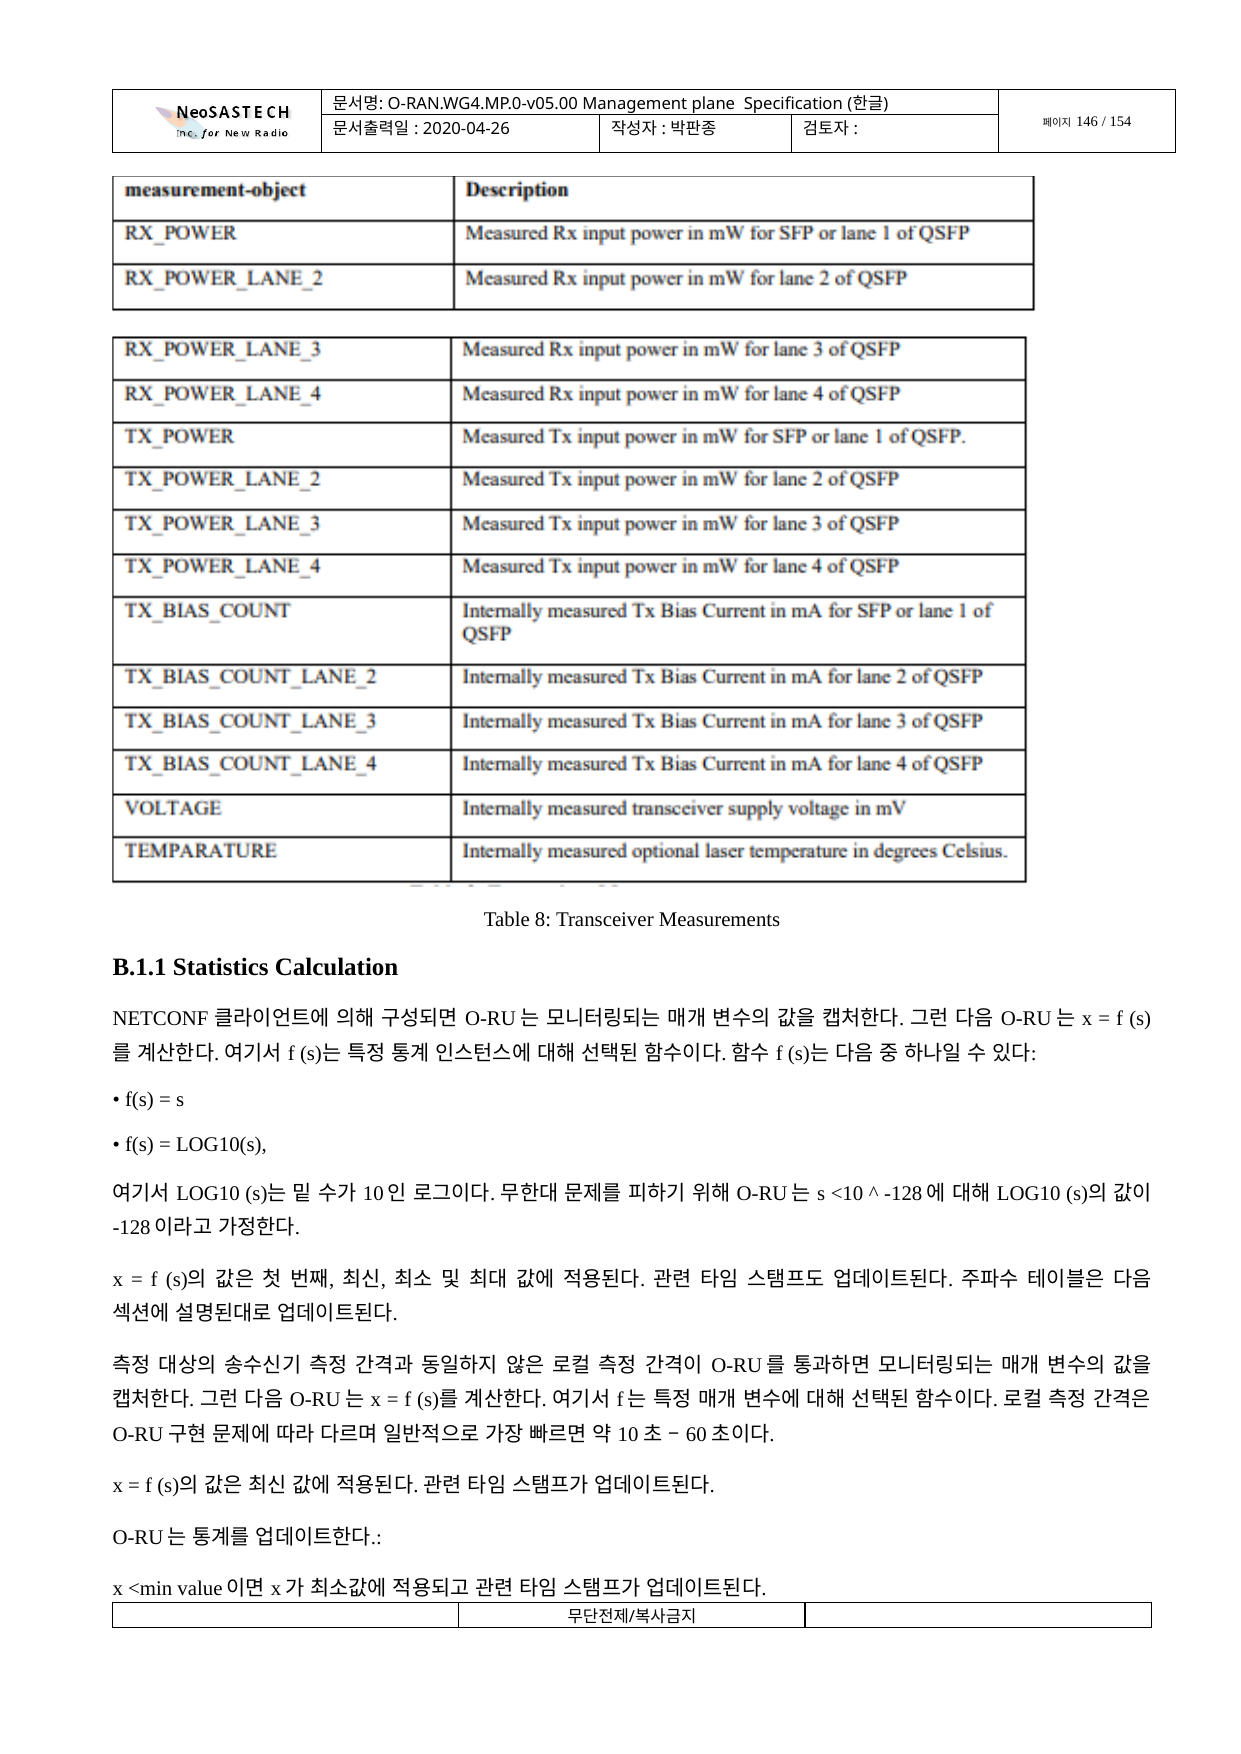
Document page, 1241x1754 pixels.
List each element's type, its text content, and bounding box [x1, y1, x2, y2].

text 여기서 LOG10 (s)는 밑 수가 10인 로그이다. 무한대 문제를 피하기 위해 O-RU는 s <10 ^ -128에 대해 LOG10 (s)의 값이 -128이라고 가정한다. [112, 1176, 1152, 1241]
picture [112, 176, 1039, 315]
picture [112, 335, 1031, 887]
text NETCONF 클라이언트에 의해 구성되면 O-RU는 모니터링되는 매개 변수의 값을 캡처한다. 그런 다음 O-RU는 x = f (s)를 계산한다. 여기서 f (s)는 특정 통계 인스턴스에 대해 선택된 함수이다. 함수 f (s)는 다음 중 하나일 수 있다: [112, 1001, 1152, 1066]
text • f(s) = LOG10(s), [112, 1132, 1152, 1156]
text x = f (s)의 값은 첫 번째, 최신, 최소 및 최대 값에 적용된다. 관련 타임 스탬프도 업데이트된다. 주파수 테이블은 다음 섹션에 설명된대로 업데이트된다. [112, 1262, 1152, 1327]
text 측정 대상의 송수신기 측정 간격과 동일하지 않은 로컬 측정 간격이 O-RU를 통과하면 모니터링되는 매개 변수의 값을 캡처한다. 그런 다음 O-RU는 x = f (s)를 계산한다. 여기서 f는 특정 매개 변수에 대해 선택된 함수이다. 로컬 측정 간격은 O-RU 구현 문제에 따라 다르며 일반적으로 가장 빠르면 약 10 초 – 60 초이다. [112, 1348, 1152, 1447]
text Table 8: Transceiver Measurements [112, 907, 1152, 931]
text x <min value이면 x가 최소값에 적용되고 관련 타임 스탬프가 업데이트된다. [112, 1571, 1152, 1602]
text • f(s) = s [112, 1087, 1152, 1111]
text B.1.1 Statistics Calculation [112, 952, 1152, 980]
text x = f (s)의 값은 최신 값에 적용된다. 관련 타임 스탬프가 업데이트된다. [112, 1469, 1152, 1499]
text O-RU는 통계를 업데이트한다.: [112, 1520, 1152, 1550]
